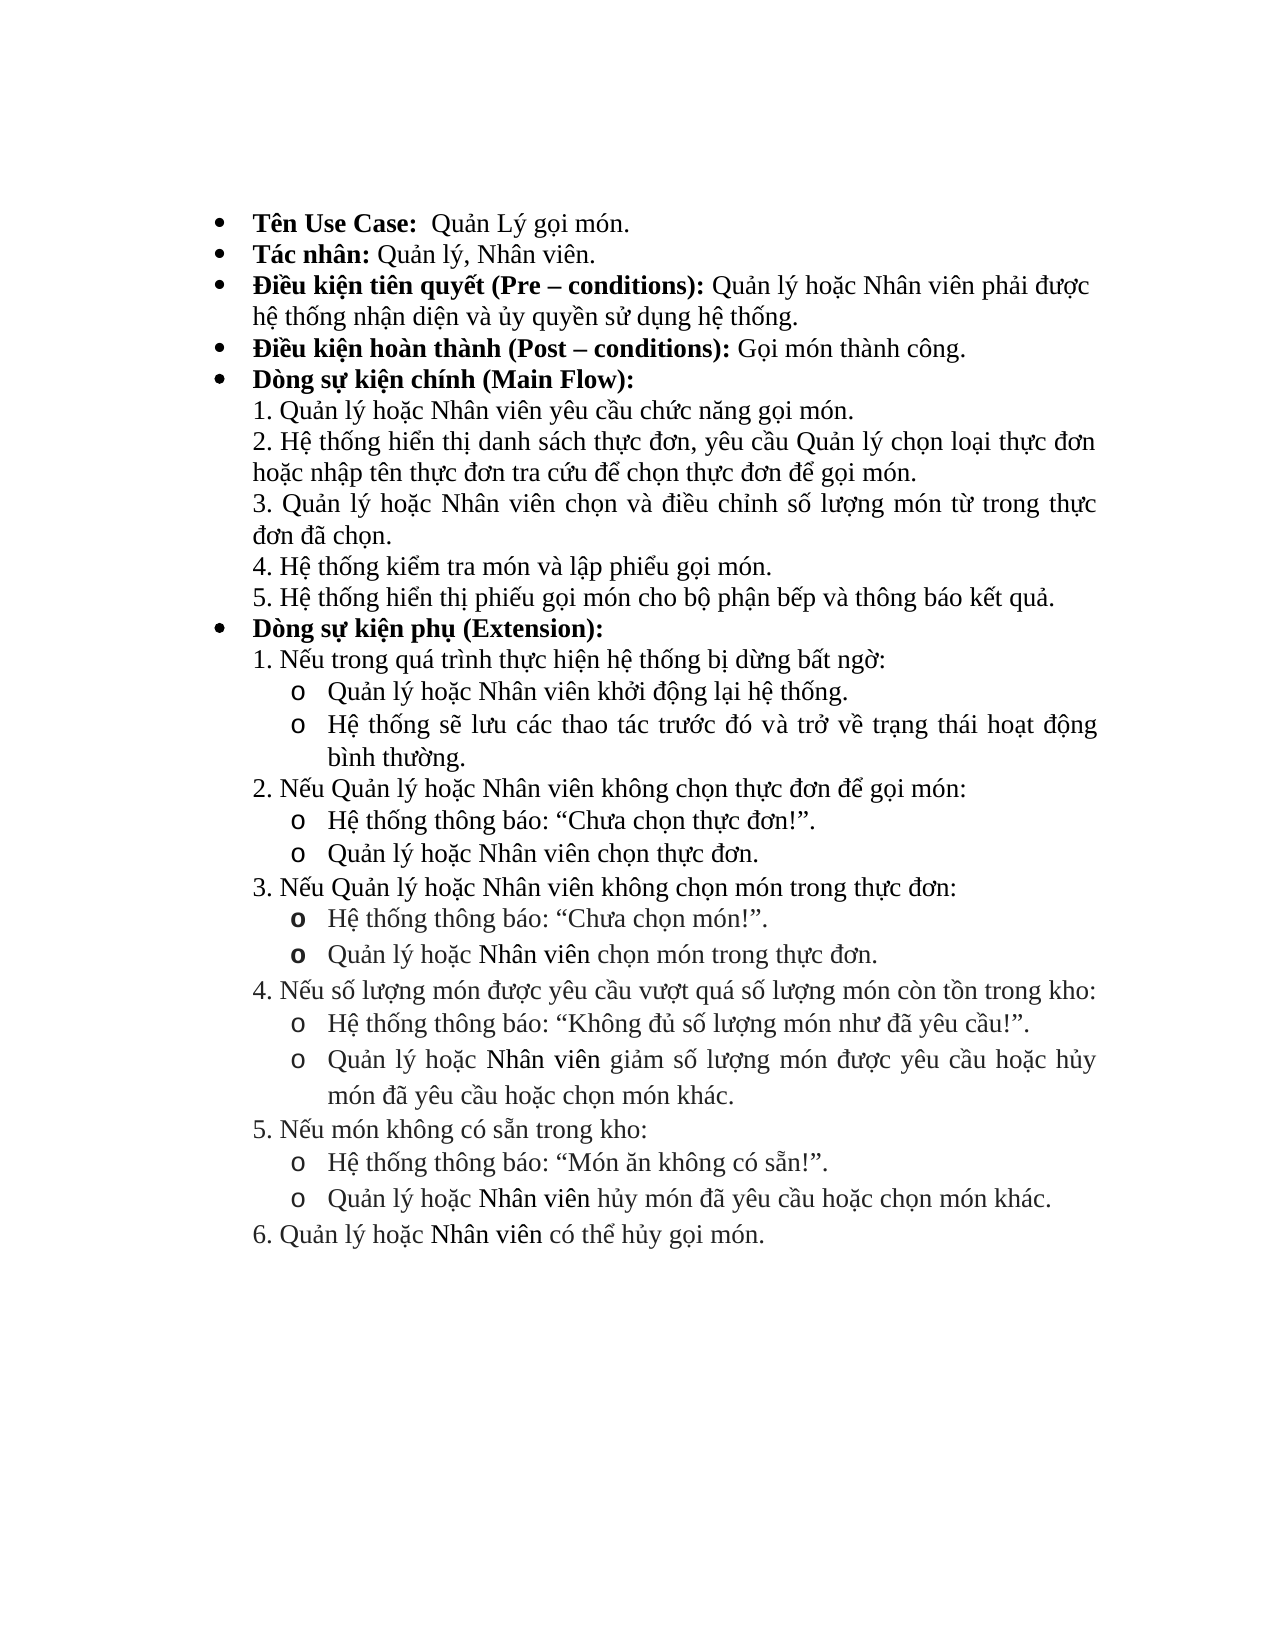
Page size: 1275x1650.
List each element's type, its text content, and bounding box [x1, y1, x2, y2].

list Hệ thống thông báo: “Chưa chọn món!”. [290, 902, 1098, 935]
text 2. Hệ thống hiển thị danh sách thực đơn, yêu cầu Quản lý chọn loại thực đơn hoặc nhập tên thực đơn tra cứu để chọn thực đơn để gọi món. [252, 425, 1098, 488]
text 3. Quản lý hoặc Nhân viên chọn và điều chỉnh số lượng món từ trong thực đơn đã chọn. [252, 488, 1098, 550]
text 1. Quản lý hoặc Nhân viên yêu cầu chức năng gọi món. [252, 394, 1098, 425]
text 4. Nếu số lượng món được yêu cầu vượt quá số lượng món còn tồn trong kho: [252, 974, 1098, 1005]
list Hệ thống sẽ lưu các thao tác trước đó và trở về trạng thái hoạt động bình thường. [290, 708, 1098, 773]
list Hệ thống thông báo: “Không đủ số lượng món như đã yêu cầu!”. [290, 1007, 1098, 1041]
text 6. Quản lý hoặc Nhân viên có thể hủy gọi món. [252, 1218, 1098, 1249]
list Hệ thống thông báo: “Món ăn không có sẵn!”. [290, 1146, 1098, 1180]
text 5. Nếu món không có sẵn trong kho: [252, 1113, 1098, 1144]
text 4. Hệ thống kiểm tra món và lập phiểu gọi món. [252, 550, 1098, 581]
text 1. Nếu trong quá trình thực hiện hệ thống bị dừng bất ngờ: [177, 643, 1098, 674]
text 5. Hệ thống hiển thị phiếu gọi món cho bộ phận bếp và thông báo kết quả. [252, 581, 1098, 612]
text 3. Nếu Quản lý hoặc Nhân viên không chọn món trong thực đơn: [177, 871, 1098, 902]
list Dòng sự kiện chính (Main Flow): [215, 363, 1098, 394]
list Quản lý hoặc Nhân viên chọn món trong thực đơn. [290, 938, 1098, 971]
list Điều kiện hoàn thành (Post – conditions): Gọi món thành công. [215, 332, 1098, 363]
list Dòng sự kiện phụ (Extension): [215, 612, 1098, 643]
list Tên Use Case: Quản Lý gọi món. [215, 207, 1098, 238]
list hệ thống nhận diện và ủy quyền sử dụng hệ thống. [252, 301, 1098, 332]
list Điều kiện tiên quyết (Pre – conditions): Quản lý hoặc Nhân viên phải được [215, 269, 1098, 301]
list Tác nhân: Quản lý, Nhân viên. [215, 238, 1098, 269]
list Quản lý hoặc Nhân viên chọn thực đơn. [290, 837, 1098, 871]
list Hệ thống thông báo: “Chưa chọn thực đơn!”. [290, 804, 1098, 837]
list Quản lý hoặc Nhân viên hủy món đã yêu cầu hoặc chọn món khác. [290, 1182, 1098, 1216]
text 2. Nếu Quản lý hoặc Nhân viên không chọn thực đơn để gọi món: [177, 773, 1098, 804]
list Quản lý hoặc Nhân viên khởi động lại hệ thống. [290, 674, 1098, 708]
list Quản lý hoặc Nhân viên giảm số lượng món được yêu cầu hoặc hủy món đã yêu cầu hoặc chọn món khác. [290, 1043, 1098, 1110]
